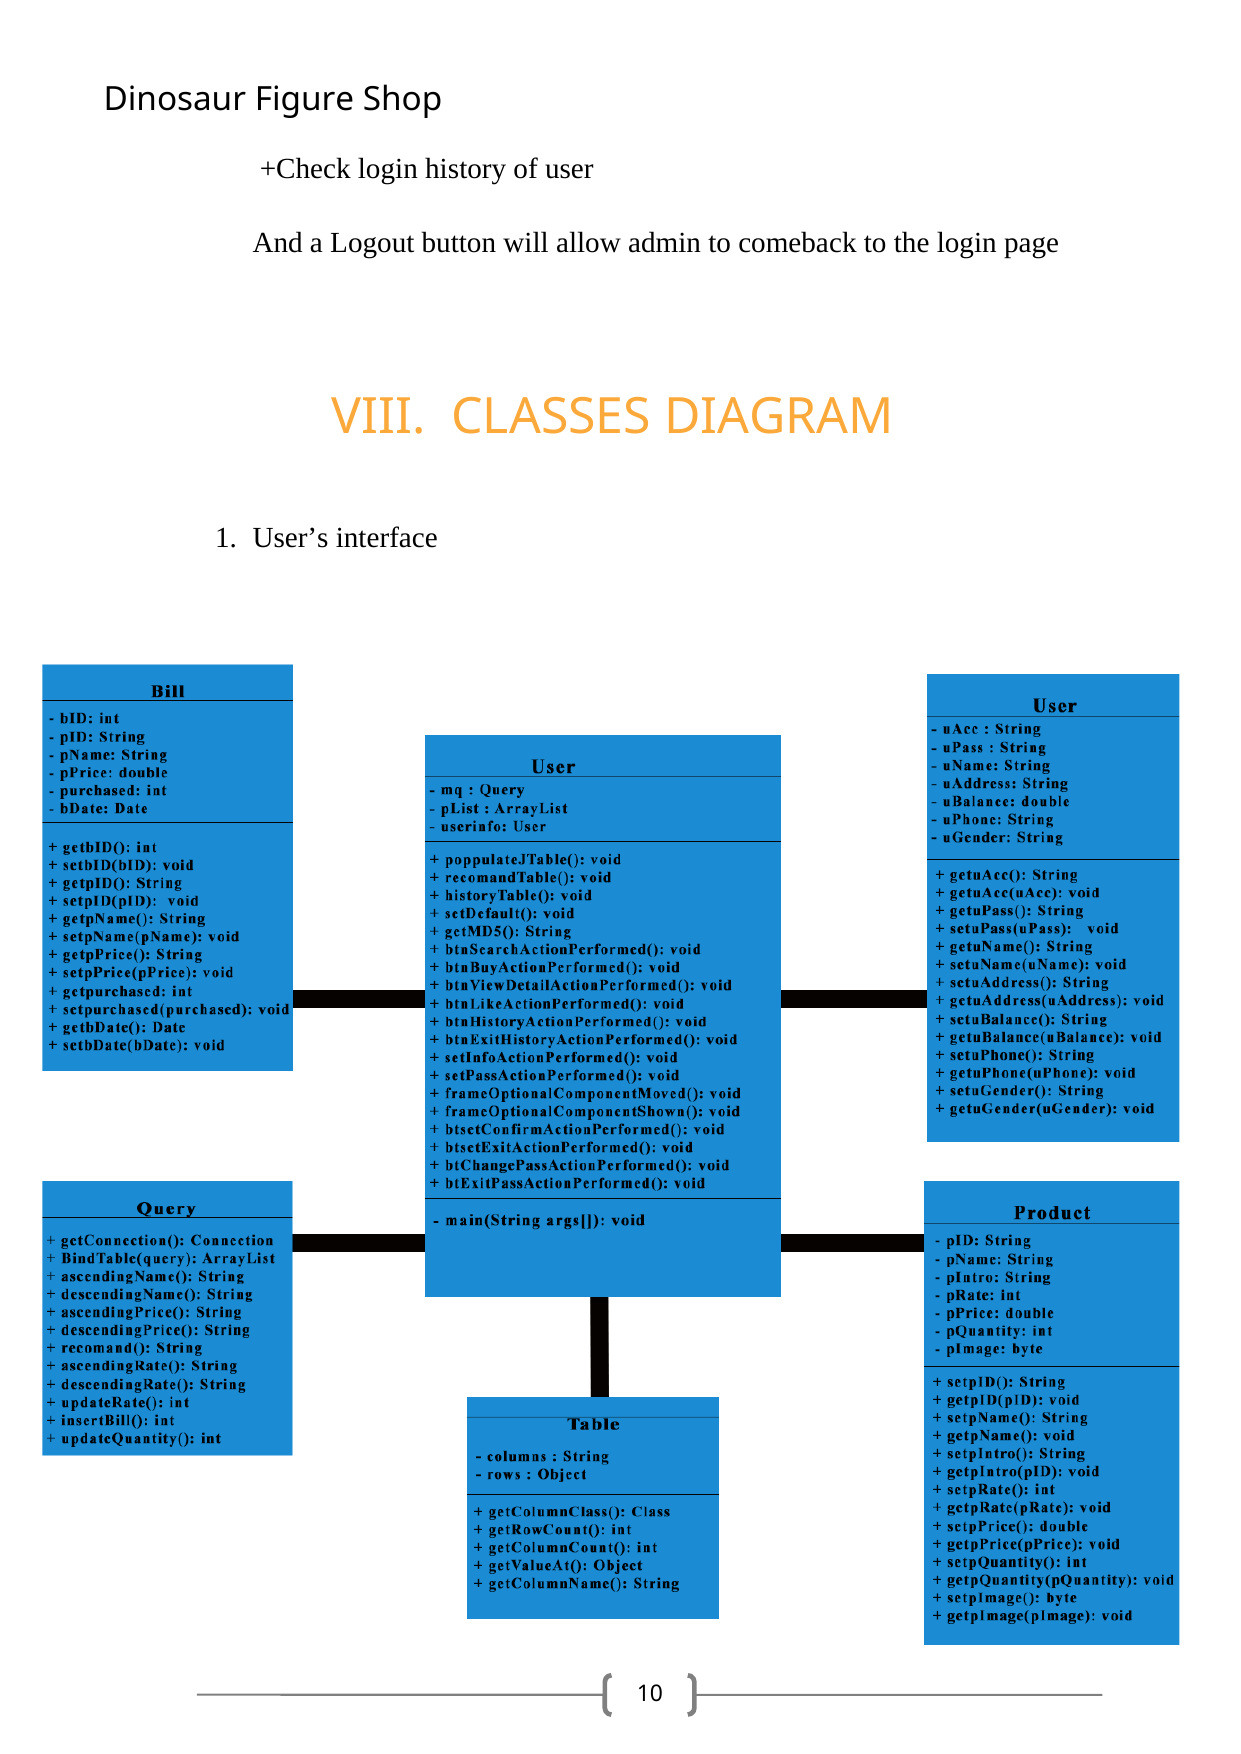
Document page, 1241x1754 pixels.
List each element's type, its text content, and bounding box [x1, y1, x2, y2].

list User’s interface [215, 521, 1122, 554]
list +Check login history of user [252, 152, 1122, 185]
list CLASSES DIAGRAM [103, 380, 1122, 448]
picture [42, 570, 1180, 1645]
list And a Logout button will allow admin to comeback to the login page [252, 225, 1122, 259]
